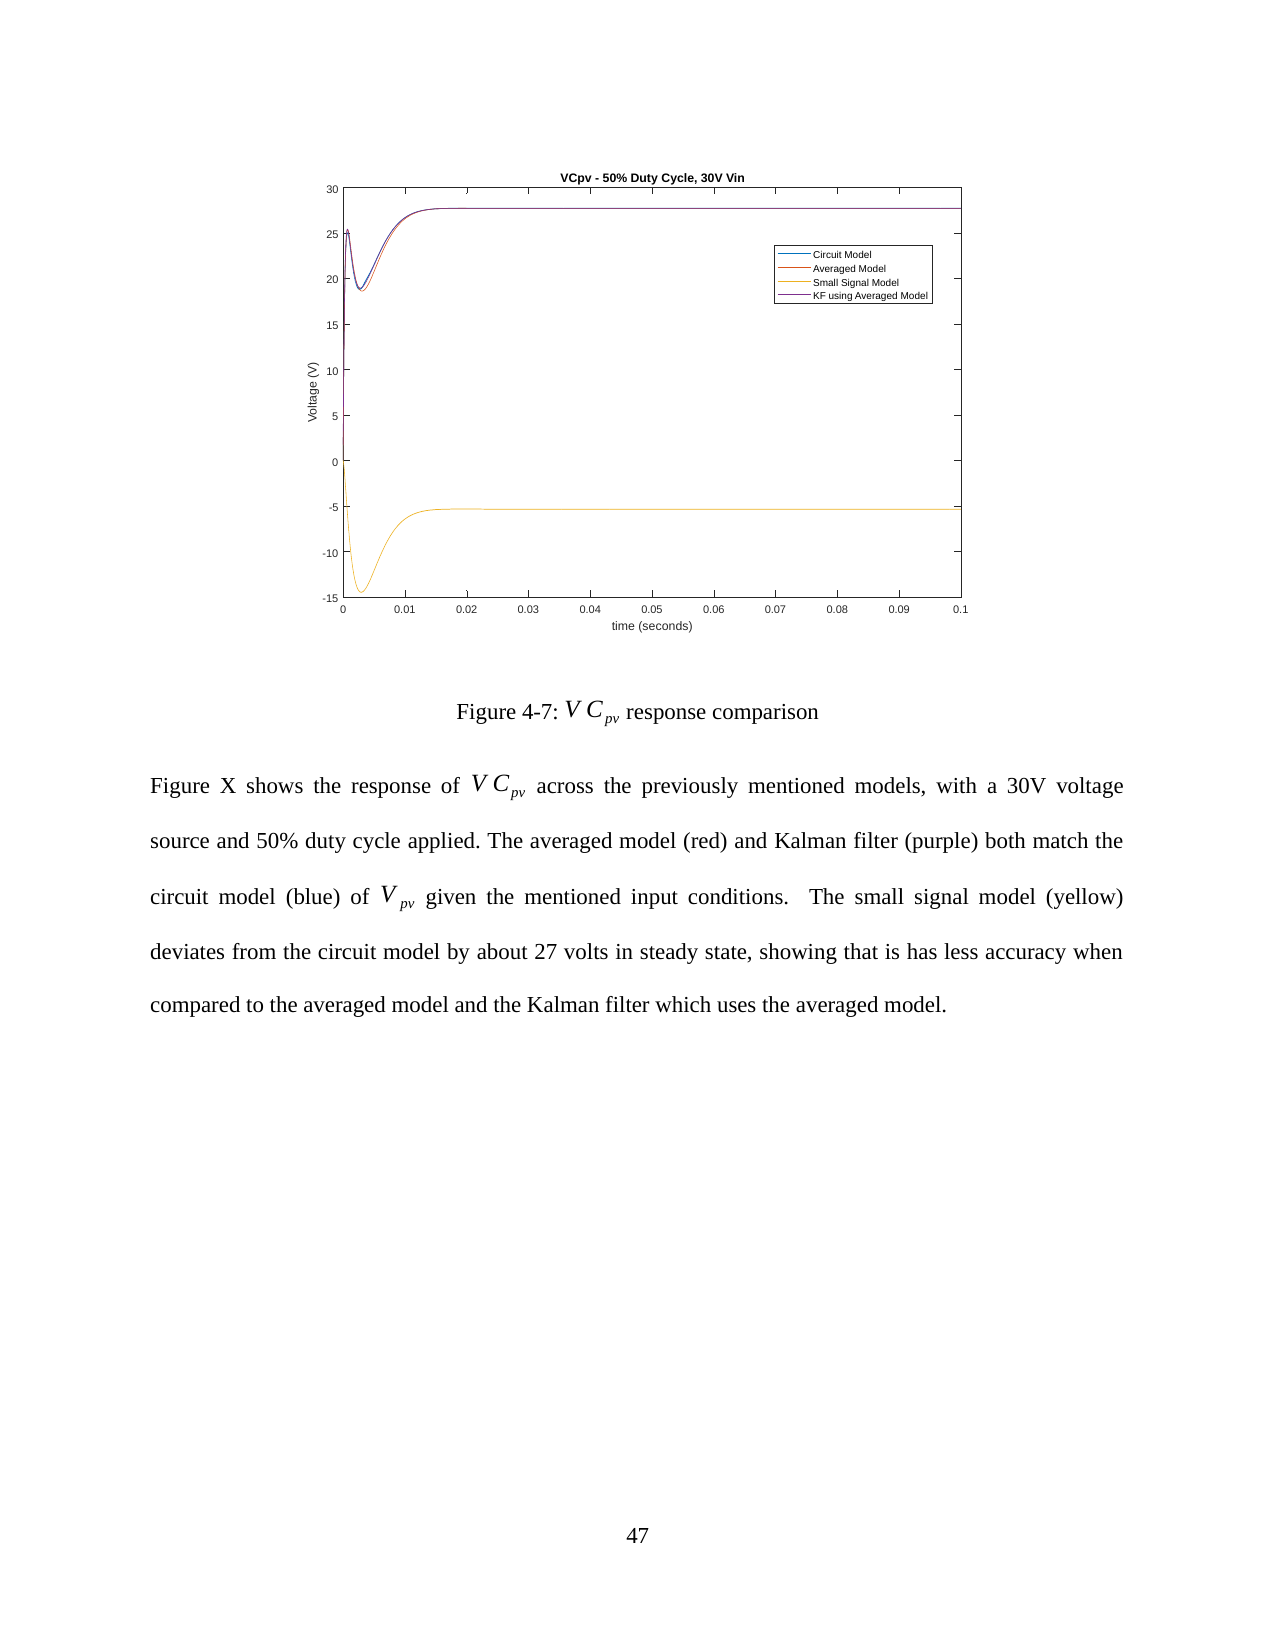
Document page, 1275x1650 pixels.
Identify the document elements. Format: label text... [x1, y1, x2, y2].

text Figure 4-7: response comparison [150, 696, 1125, 727]
text Figure X shows the response of across the previously mentioned models, with a 30V voltage source and 50% duty cycle applied. The averaged model (red) and Kalman filter (purple) both match the circuit model (blue) of given the mentioned input conditions. The small signal model (yellow) deviates from the circuit model by about 27 volts in steady state, showing that is has less accuracy when compared to the averaged model and the Kalman filter which uses the averaged model. [150, 770, 1125, 1017]
